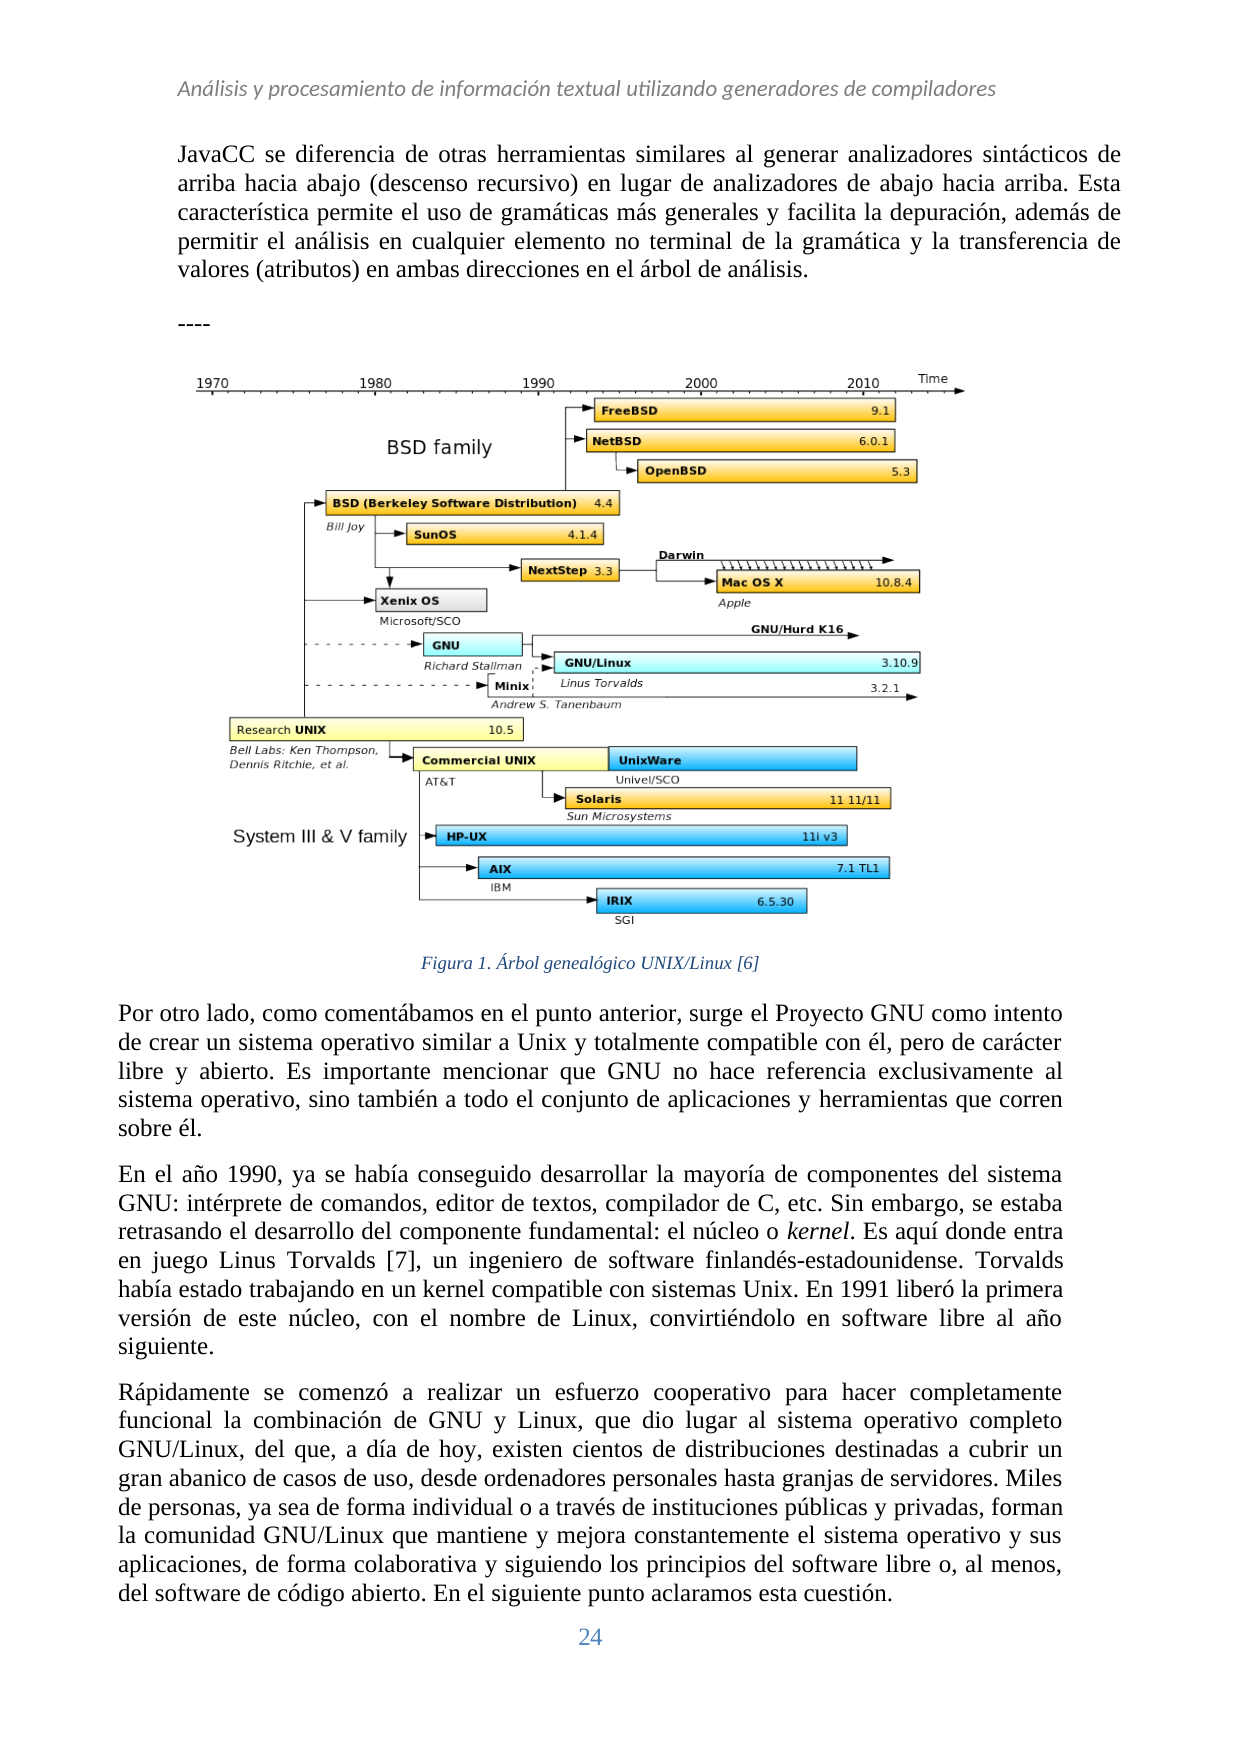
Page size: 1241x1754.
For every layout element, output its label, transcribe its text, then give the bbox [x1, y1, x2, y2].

text Figura 1. Árbol genealógico UNIX/Linux [6] [421, 952, 1173, 973]
picture [195, 374, 965, 924]
text En el año 1990, ya se había conseguido desarrollar la mayoría de componentes del sistema GNU: intérprete de comandos, editor de textos, compilador de C, etc. Sin embargo, se estaba retrasando el desarrollo del componente fundamental: el núcleo o kernel. Es aquí donde entra en juego Linus Torvalds [7], un ingeniero de software finlandés-estadounidense. Torvalds había estado trabajando en un kernel compatible con sistemas Unix. En 1991 liberó la primera versión de este núcleo, con el nombre de Linux, convirtiéndolo en software libre al año siguiente. [118, 1159, 1063, 1360]
text ---- [177, 308, 1122, 337]
text Por otro lado, como comentábamos en el punto anterior, surge el Proyecto GNU como intento de crear un sistema operativo similar a Unix y totalmente compatible con él, pero de carácter libre y abierto. Es importante mencionar que GNU no hace referencia exclusivamente al sistema operativo, sino también a todo el conjunto de aplicaciones y herramientas que corren sobre él. [118, 998, 1063, 1142]
text JavaCC se diferencia de otras herramientas similares al generar analizadores sintácticos de arriba hacia abajo (descenso recursivo) en lugar de analizadores de abajo hacia arriba. Esta característica permite el uso de gramáticas más generales y facilita la depuración, además de permitir el análisis en cualquier elemento no terminal de la gramática y la transferencia de valores (atributos) en ambas direcciones en el árbol de análisis. [177, 139, 1122, 283]
text Rápidamente se comenzó a realizar un esfuerzo cooperativo para hacer completamente funcional la combinación de GNU y Linux, que dio lugar al sistema operativo completo GNU/Linux, del que, a día de hoy, existen cientos de distribuciones destinadas a cubrir un gran abanico de casos de uso, desde ordenadores personales hasta granjas de servidores. Miles de personas, ya sea de forma individual o a través de instituciones públicas y privadas, forman la comunidad GNU/Linux que mantiene y mejora constantemente el sistema operativo y sus aplicaciones, de forma colaborativa y siguiendo los principios del software libre o, al menos, del software de código abierto. En el siguiente punto aclaramos esta cuestión. [118, 1377, 1063, 1607]
